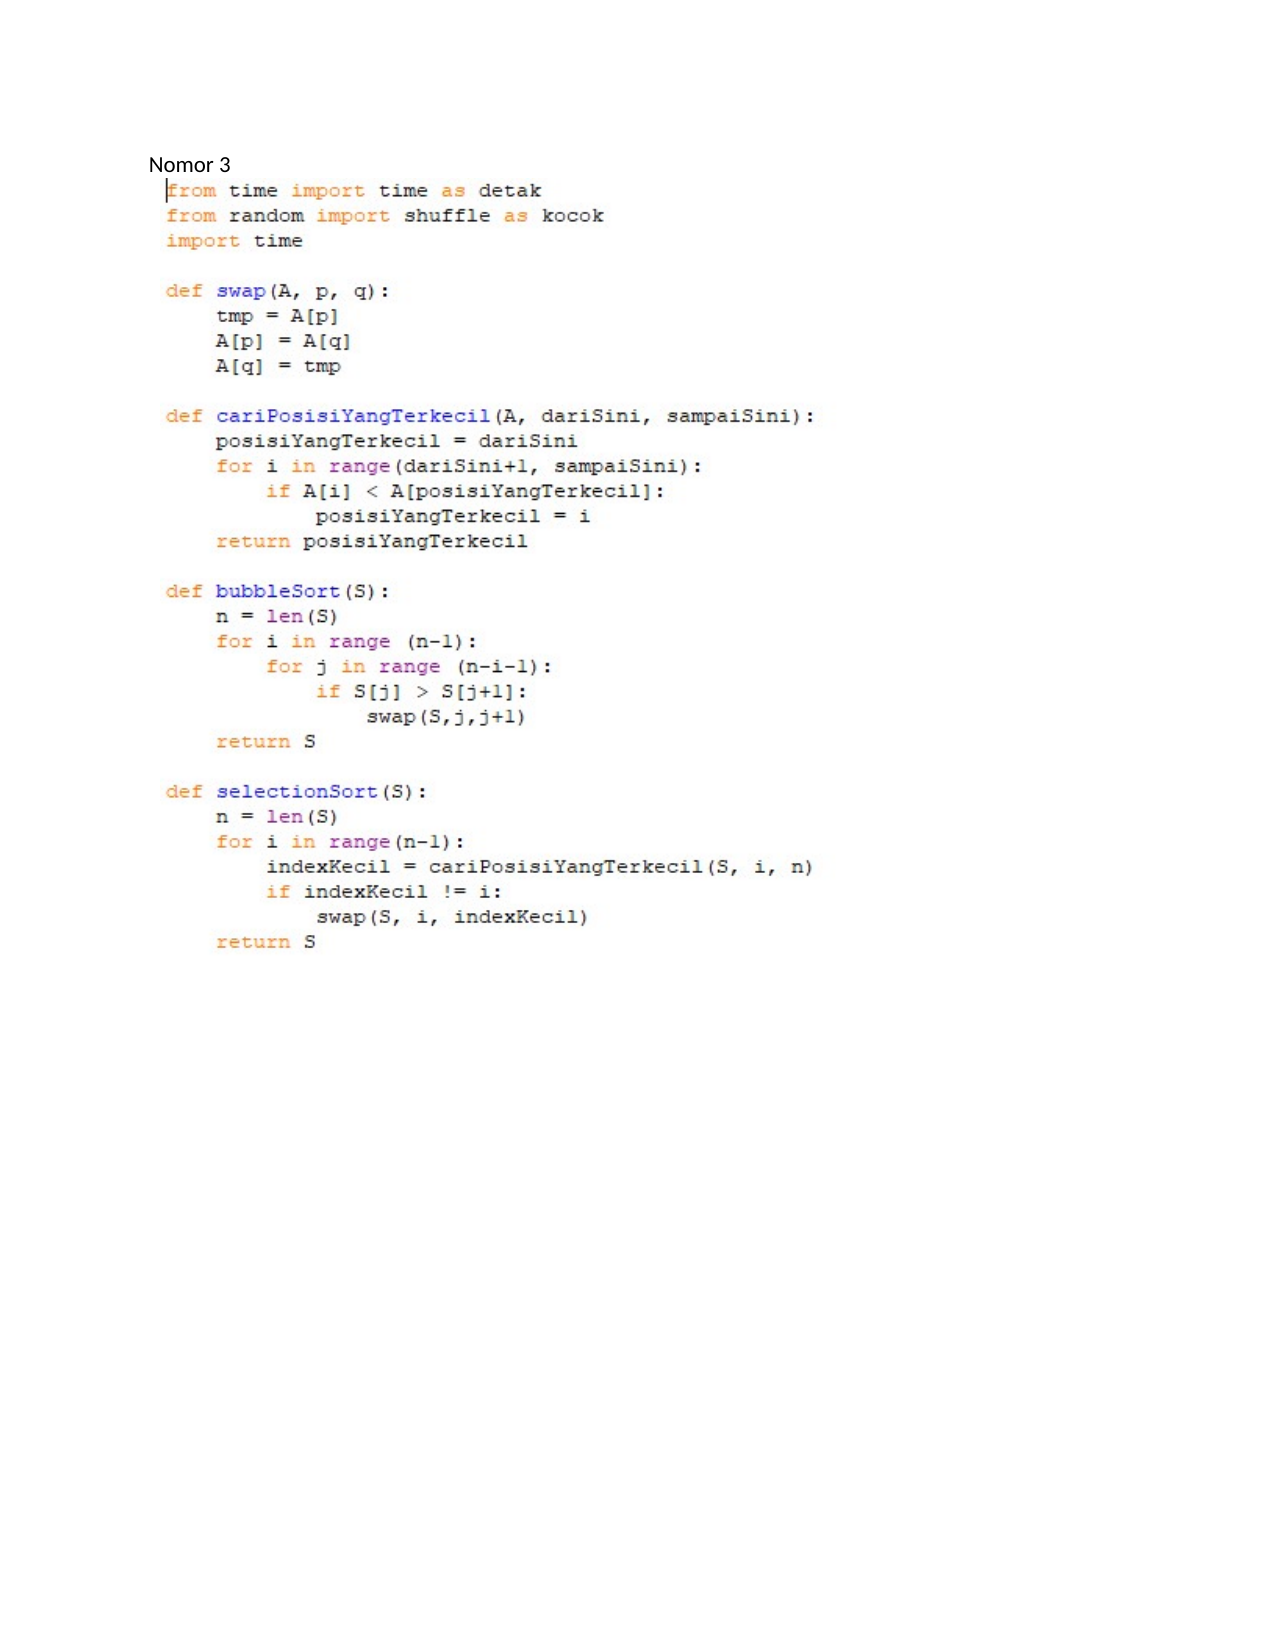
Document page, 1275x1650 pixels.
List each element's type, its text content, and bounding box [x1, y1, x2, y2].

text Nomor 3 [148, 150, 1135, 178]
picture [160, 178, 840, 970]
